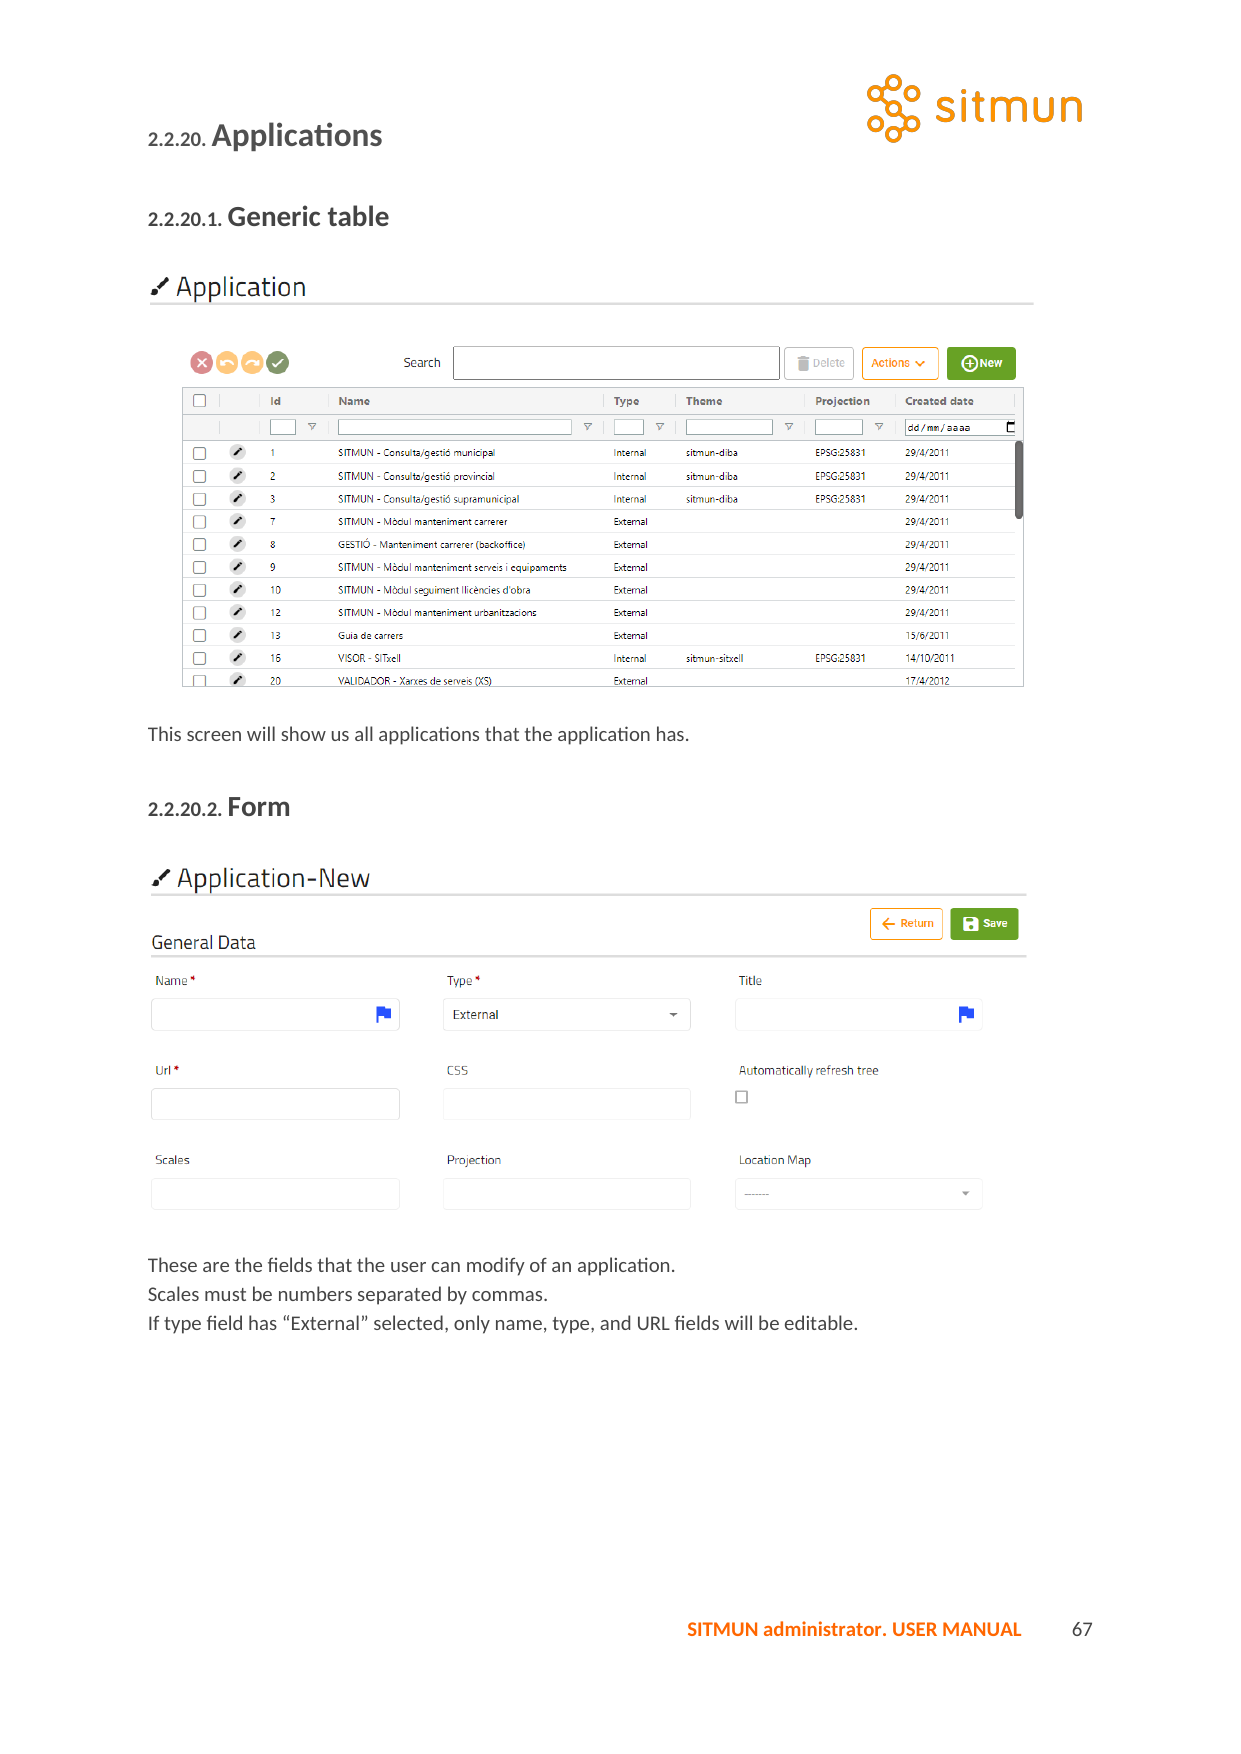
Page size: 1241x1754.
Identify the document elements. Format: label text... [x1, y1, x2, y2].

text If type field has “External” selected, only name, type, and URL fields will be editable. [148, 1310, 1093, 1336]
list Applications [148, 114, 1093, 155]
text This screen will show us all applications that the application has. [148, 721, 1093, 747]
picture [854, 59, 1093, 114]
list Generic table [148, 198, 1093, 234]
picture [147, 264, 1034, 693]
text Scales must be numbers separated by commas. [148, 1281, 1093, 1307]
picture [147, 854, 1034, 1224]
text These are the fields that the user can modify of an application. [148, 1252, 1093, 1277]
list Form [148, 788, 1093, 824]
